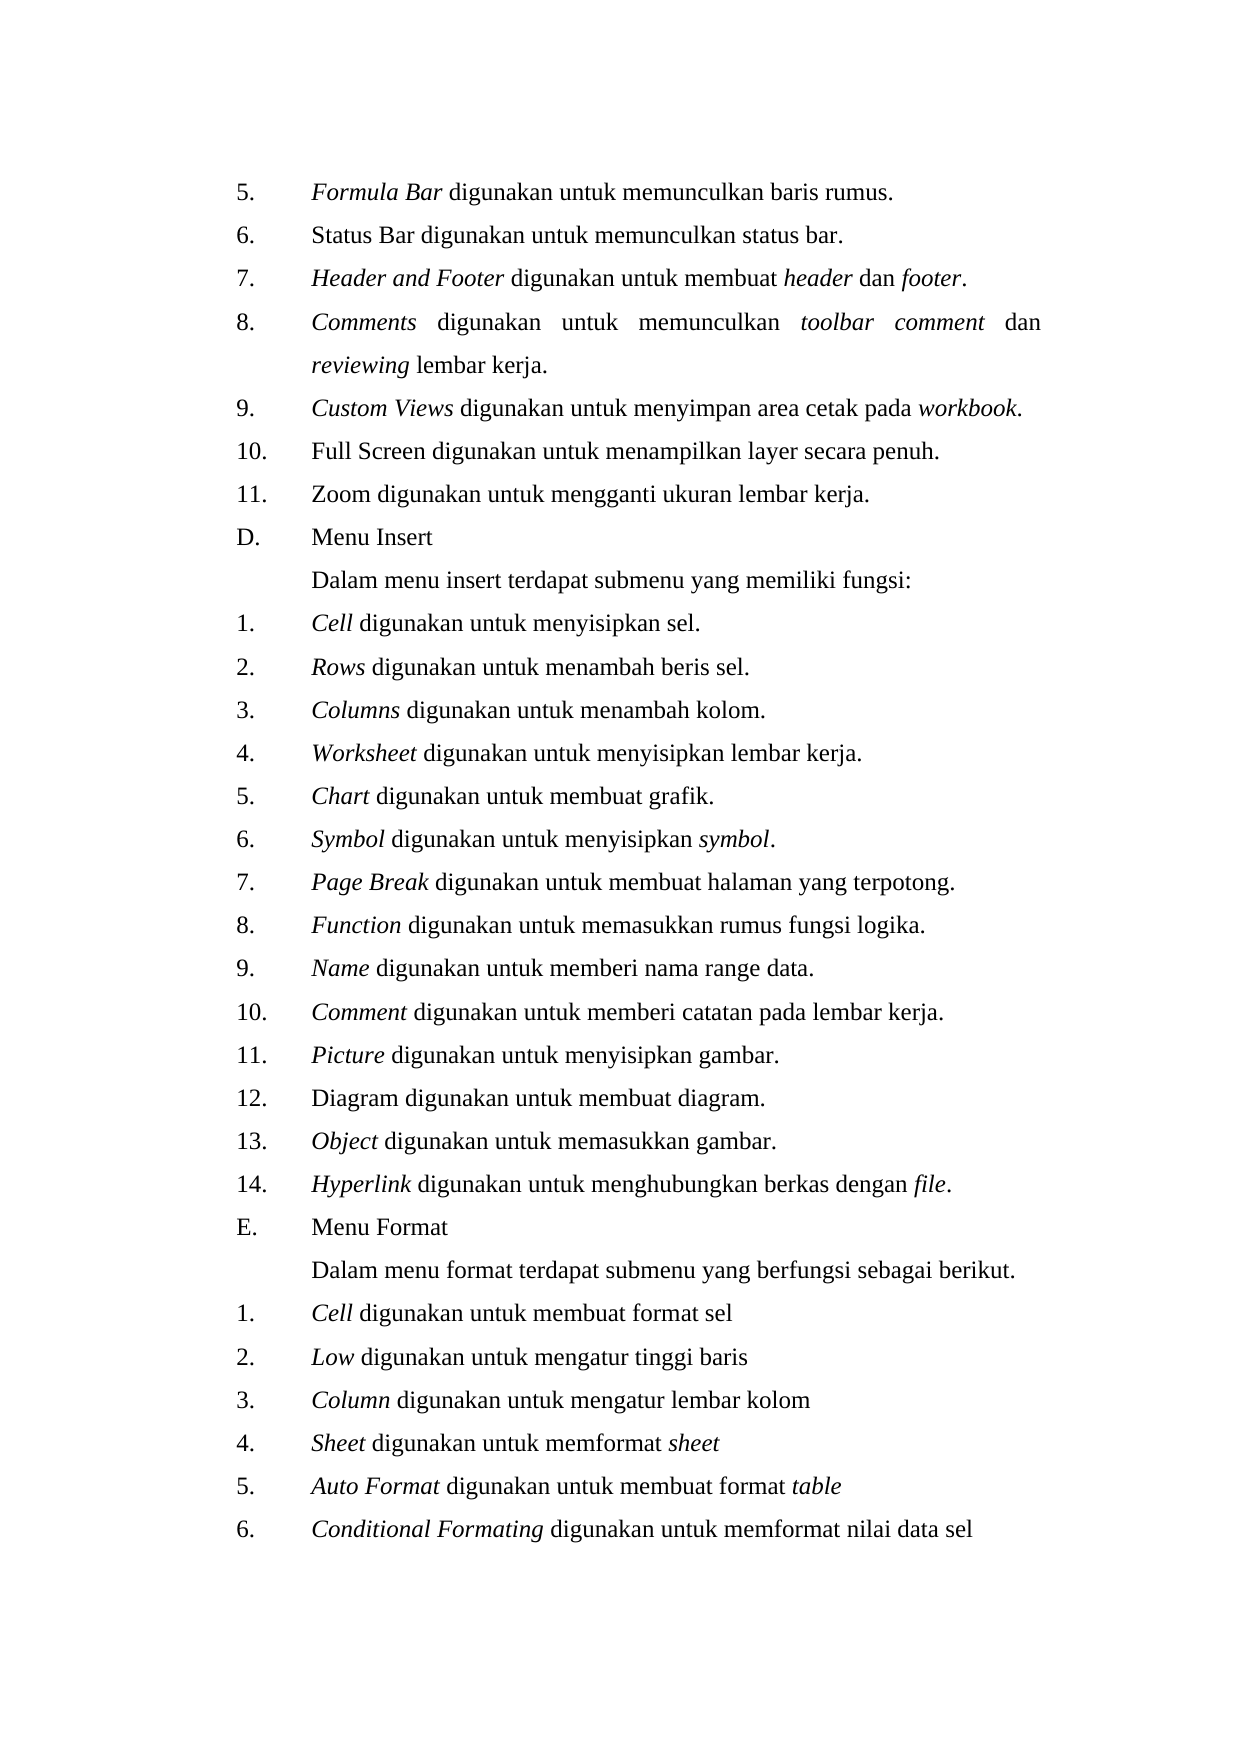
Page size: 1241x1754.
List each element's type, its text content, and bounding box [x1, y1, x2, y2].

list Low digunakan untuk mengatur tinggi baris [236, 1342, 1061, 1370]
list Chart digunakan untuk membuat grafik. [236, 781, 1061, 810]
list Header and Footer digunakan untuk membuat header dan footer. [236, 263, 1061, 292]
list Object digunakan untuk memasukkan gambar. [236, 1126, 1061, 1155]
list Diagram digunakan untuk membuat diagram. [236, 1083, 1061, 1112]
list Auto Format digunakan untuk membuat format table [236, 1471, 1061, 1500]
list Zoom digunakan untuk mengganti ukuran lembar kerja. [236, 479, 1061, 508]
list Menu Format [236, 1212, 1061, 1241]
text Dalam menu insert terdapat submenu yang memiliki fungsi: [236, 565, 1061, 594]
list Worksheet digunakan untuk menyisipkan lembar kerja. [236, 738, 1061, 767]
list Status Bar digunakan untuk memunculkan status bar. [236, 220, 1061, 249]
list Formula Bar digunakan untuk memunculkan baris rumus. [236, 177, 1061, 206]
list Picture digunakan untuk menyisipkan gambar. [236, 1040, 1061, 1068]
list Conditional Formating digunakan untuk memformat nilai data sel [236, 1514, 1061, 1543]
text Dalam menu format terdapat submenu yang berfungsi sebagai berikut. [236, 1255, 1061, 1284]
list Rows digunakan untuk menambah beris sel. [236, 652, 1061, 680]
list Custom Views digunakan untuk menyimpan area cetak pada workbook. [236, 393, 1061, 422]
list Cell digunakan untuk membuat format sel [236, 1298, 1061, 1327]
list Function digunakan untuk memasukkan rumus fungsi logika. [236, 910, 1061, 939]
list Menu Insert [236, 522, 1061, 551]
list Cell digunakan untuk menyisipkan sel. [236, 608, 1061, 637]
list Sheet digunakan untuk memformat sheet [236, 1428, 1061, 1457]
list Hyperlink digunakan untuk menghubungkan berkas dengan file. [236, 1169, 1061, 1198]
list Full Screen digunakan untuk menampilkan layer secara penuh. [236, 436, 1061, 465]
list Symbol digunakan untuk menyisipkan symbol. [236, 824, 1061, 853]
list Name digunakan untuk memberi nama range data. [236, 953, 1061, 982]
list Page Break digunakan untuk membuat halaman yang terpotong. [236, 867, 1061, 896]
list Comments digunakan untuk memunculkan toolbar comment dan reviewing lembar kerja. [236, 307, 1061, 378]
list Columns digunakan untuk menambah kolom. [236, 695, 1061, 723]
list Column digunakan untuk mengatur lembar kolom [236, 1385, 1061, 1413]
list Comment digunakan untuk memberi catatan pada lembar kerja. [236, 997, 1061, 1025]
